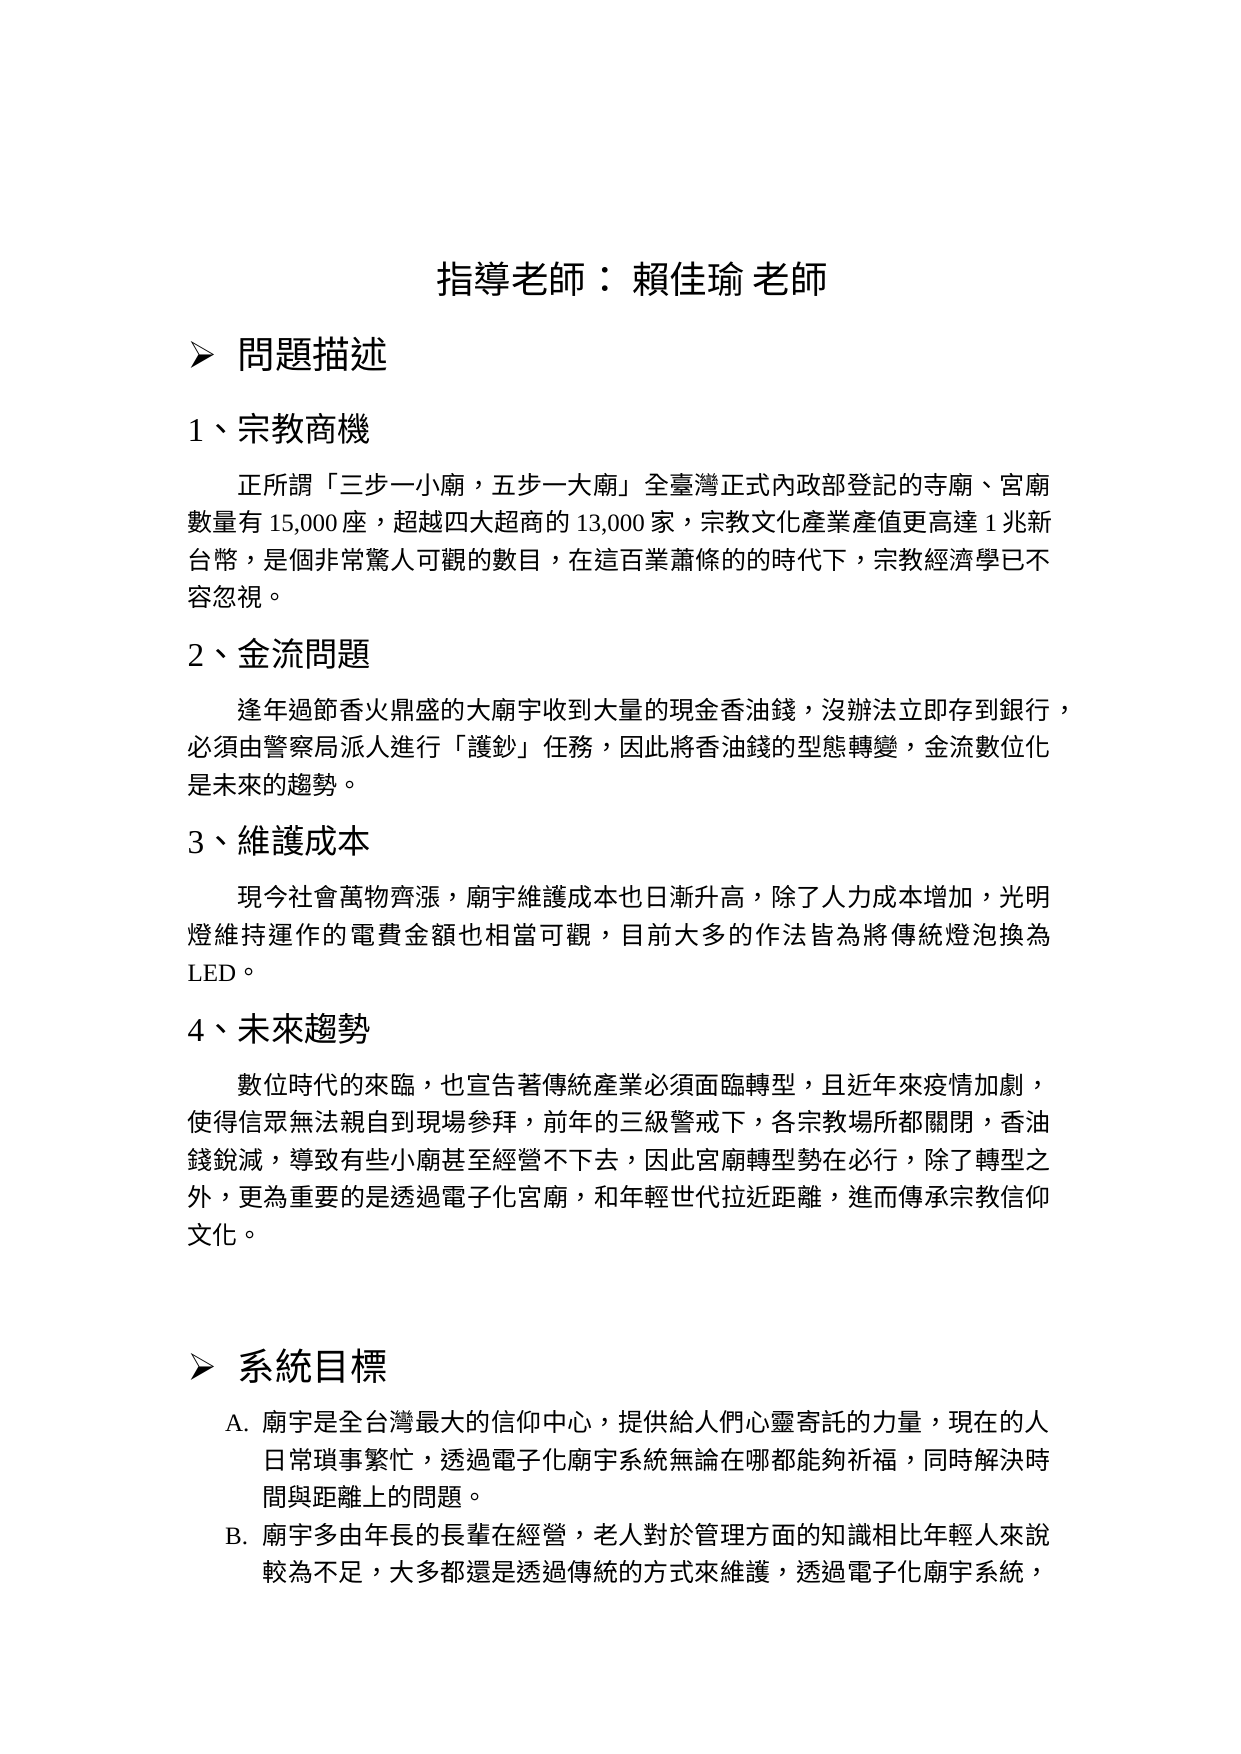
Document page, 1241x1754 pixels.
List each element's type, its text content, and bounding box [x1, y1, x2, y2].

text 4、未來趨勢 [187, 989, 1053, 1064]
list 問題描述 [187, 314, 1053, 389]
text 2、金流問題 [187, 614, 1053, 689]
text 逢年過節香火鼎盛的大廟宇收到大量的現金香油錢，沒辦法立即存到銀行，必須由警察局派人進行「護鈔」任務，因此將香油錢的型態轉變，金流數位化是未來的趨勢。 [187, 689, 1053, 802]
list 系統目標 [187, 1327, 1053, 1402]
text 指導老師： 賴佳瑜 老師 [187, 239, 828, 314]
text 正所謂「三步一小廟，五步一大廟」全臺灣正式內政部登記的寺廟、宮廟數量有15,000座，超越四大超商的13,000家，宗教文化產業產值更高達1兆新台幣，是個非常驚人可觀的數目，在這百業蕭條的的時代下，宗教經濟學已不容忽視。 [187, 464, 1053, 614]
text 現今社會萬物齊漲，廟宇維護成本也日漸升高，除了人力成本增加，光明燈維持運作的電費金額也相當可觀，目前大多的作法皆為將傳統燈泡換為LED。 [187, 877, 1053, 989]
text 1、宗教商機 [187, 389, 1053, 464]
list 廟宇是全台灣最大的信仰中心，提供給人們心靈寄託的力量，現在的人日常瑣事繁忙，透過電子化廟宇系統無論在哪都能夠祈福，同時解決時間與距離上的問題。 [225, 1402, 1053, 1514]
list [225, 1514, 1053, 1589]
text 3、維護成本 [187, 802, 1053, 877]
text 數位時代的來臨，也宣告著傳統產業必須面臨轉型，且近年來疫情加劇，使得信眾無法親自到現場參拜，前年的三級警戒下，各宗教場所都關閉，香油錢銳減，導致有些小廟甚至經營不下去，因此宮廟轉型勢在必行，除了轉型之外，更為重要的是透過電子化宮廟，和年輕世代拉近距離，進而傳承宗教信仰文化。 [187, 1064, 1053, 1252]
